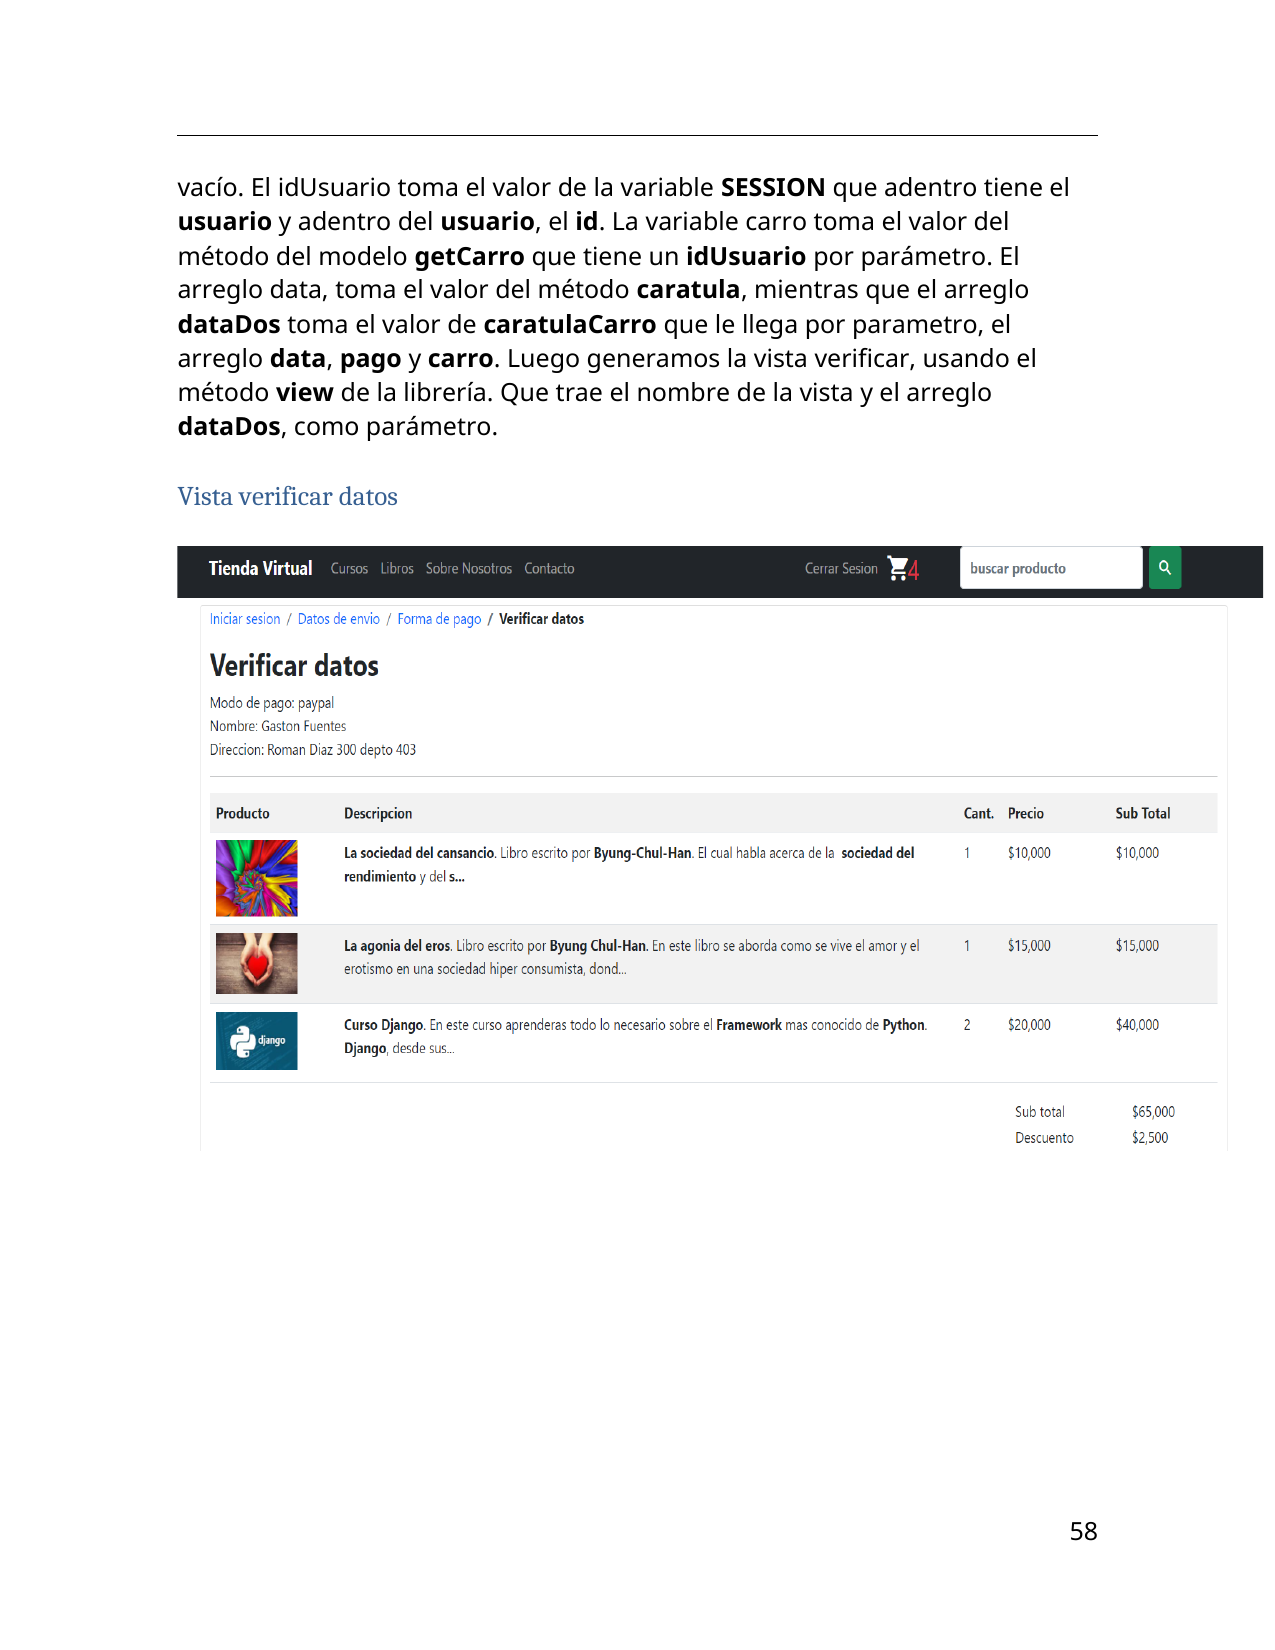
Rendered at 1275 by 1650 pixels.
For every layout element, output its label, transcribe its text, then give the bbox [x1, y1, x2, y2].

picture [177, 546, 1264, 1151]
subtitle Vista verificar datos [177, 481, 1098, 512]
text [177, 170, 1098, 442]
